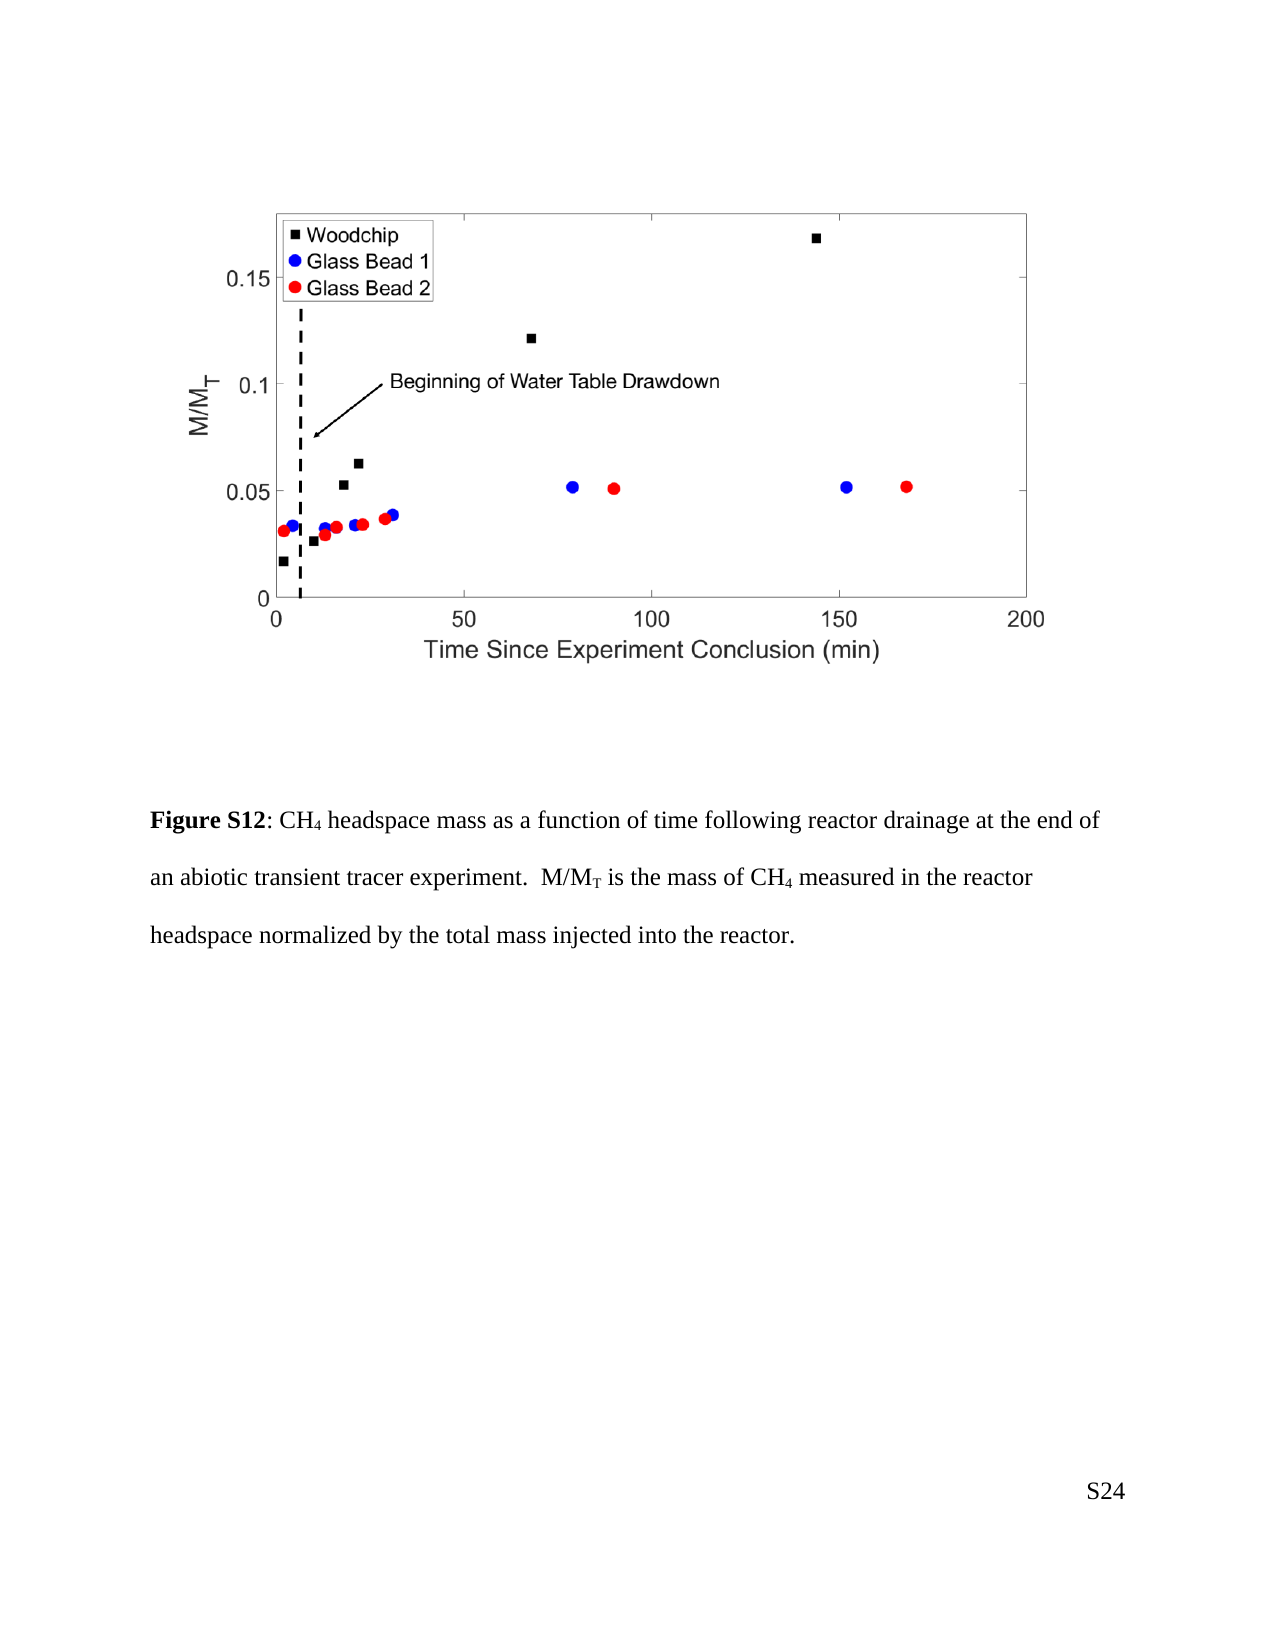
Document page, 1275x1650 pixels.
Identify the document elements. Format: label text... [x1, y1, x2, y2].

text Figure S12: CH4 headspace mass as a function of time following reactor drainage at the end of an abiotic transient tracer experiment. M/MT is the mass of CH4 measured in the reactor headspace normalized by the total mass injected into the reactor. [150, 805, 1125, 949]
